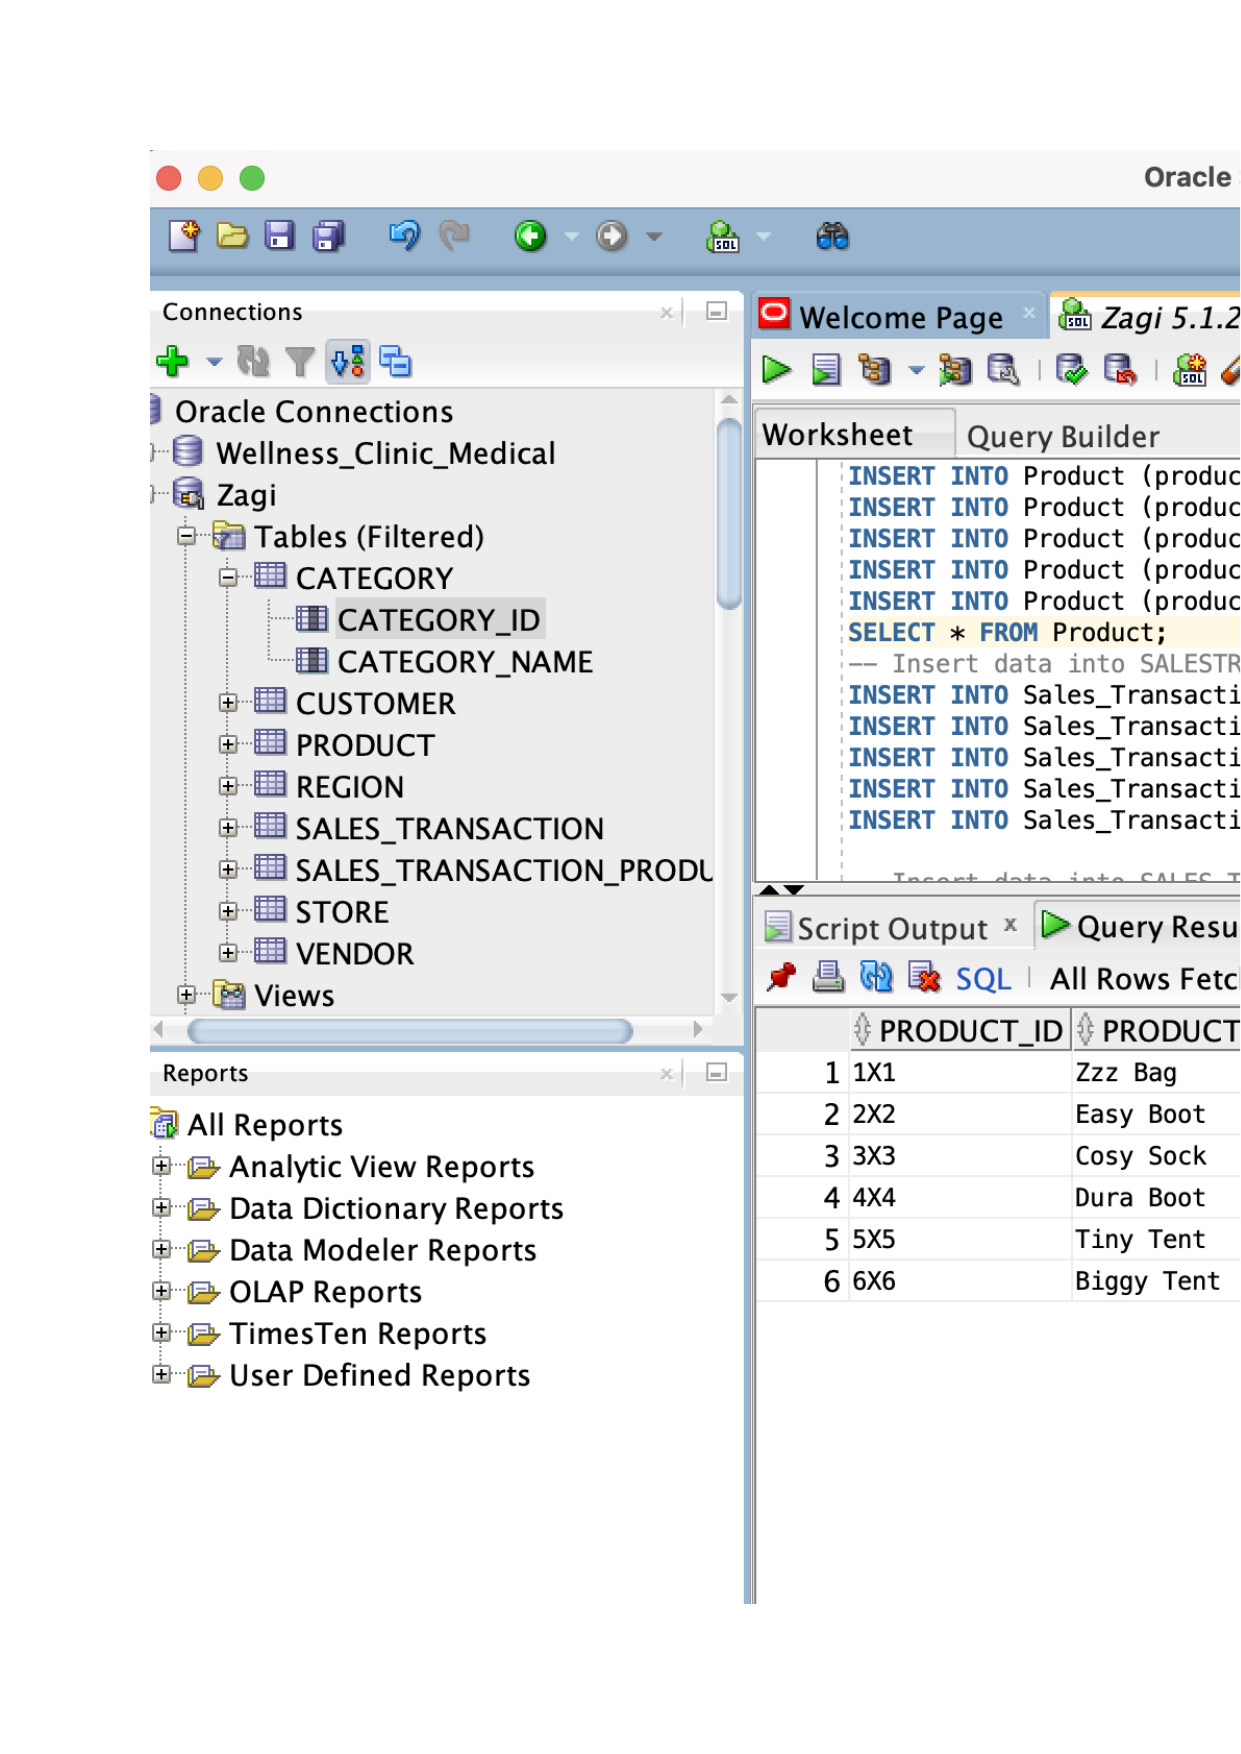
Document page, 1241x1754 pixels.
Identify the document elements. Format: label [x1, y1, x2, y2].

picture [150, 150, 1241, 1604]
